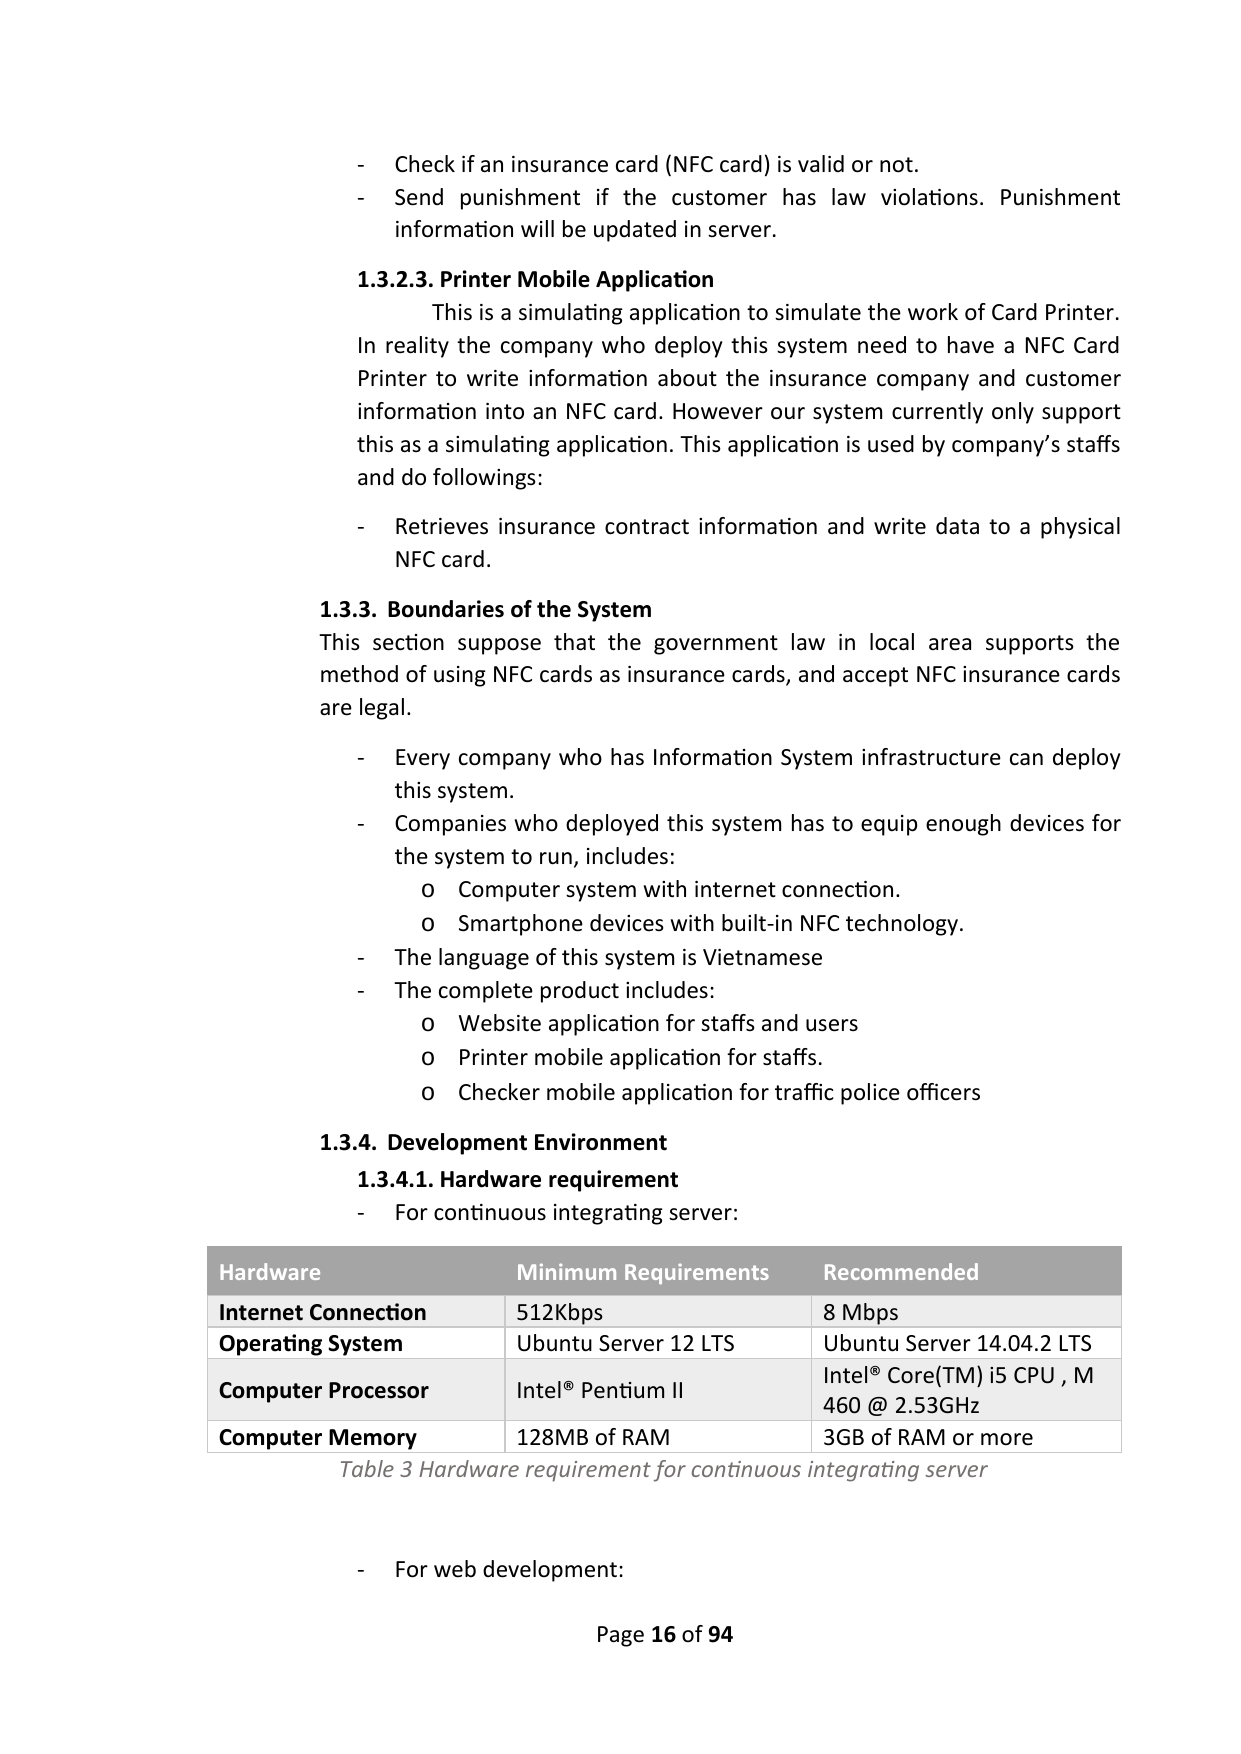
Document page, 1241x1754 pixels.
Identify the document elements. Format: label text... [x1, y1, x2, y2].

table_cell Internet Connection [208, 1296, 504, 1326]
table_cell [812, 1359, 1121, 1420]
text Table Hardware requirement for continuous integrating server [207, 1453, 1122, 1483]
table_cell Computer Memory [208, 1421, 504, 1452]
table_cell 128MB of RAM [506, 1421, 811, 1452]
table_header Recommended [812, 1247, 1121, 1295]
list Check if an insurance card (NFC card) is valid or not. [357, 148, 1122, 178]
list For web development: [357, 1554, 1122, 1584]
list Smartphone devices with built-in NFC technology. [420, 907, 1122, 939]
table_cell Ubuntu Server 14.04.2 LTS [812, 1328, 1121, 1358]
table_header Minimum Requirements [506, 1247, 811, 1295]
list Website application for staffs and users [420, 1007, 1122, 1039]
subtitle Development Environment [319, 1127, 1122, 1157]
list The language of this system is Vietnamese [357, 941, 1122, 972]
list The complete product includes: [357, 974, 1122, 1005]
list Every company who has Information System infrastructure can deploy this system. [357, 741, 1122, 804]
list For continuous integrating server: [357, 1197, 1122, 1227]
table_header Hardware [208, 1247, 504, 1295]
subtitle Boundaries of the System [319, 593, 1122, 623]
text This section suppose that the government law in local area supports the method of using NFC cards as insurance cards, and accept NFC insurance cards are legal. [319, 626, 1122, 722]
text This is a simulating application to simulate the work of Card Printer. In reality the company who deploy this system need to have a NFC Card Printer to write information about the insurance company and customer information into an NFC card. However our system currently only support this as a simulating application. This application is used by company’s staffs and do followings: [357, 296, 1122, 491]
table_cell 512Kbps [506, 1296, 811, 1326]
list Retrieves insurance contract information and write data to a physical NFC card. [357, 510, 1122, 574]
table_cell Intel® Pentium II [506, 1359, 811, 1420]
table_cell Computer Processor [208, 1359, 504, 1420]
list Checker mobile application for traffic police officers [420, 1076, 1122, 1107]
table_cell Operating System [208, 1328, 504, 1358]
table_cell 3GB of RAM or more [812, 1421, 1121, 1452]
subtitle Printer Mobile Application [357, 263, 1122, 294]
list Companies who deployed this system has to equip enough devices for the system to run, includes: [357, 807, 1122, 870]
list Computer system with internet connection. [420, 873, 1122, 904]
table_cell 8 Mbps [812, 1296, 1121, 1326]
subtitle Hardware requirement [357, 1164, 1122, 1194]
table_cell Ubuntu Server 12 LTS [506, 1328, 811, 1358]
list Send punishment if the customer has law violations. Punishment information will be updated in server. [357, 181, 1122, 244]
list Printer mobile application for staffs. [420, 1041, 1122, 1073]
